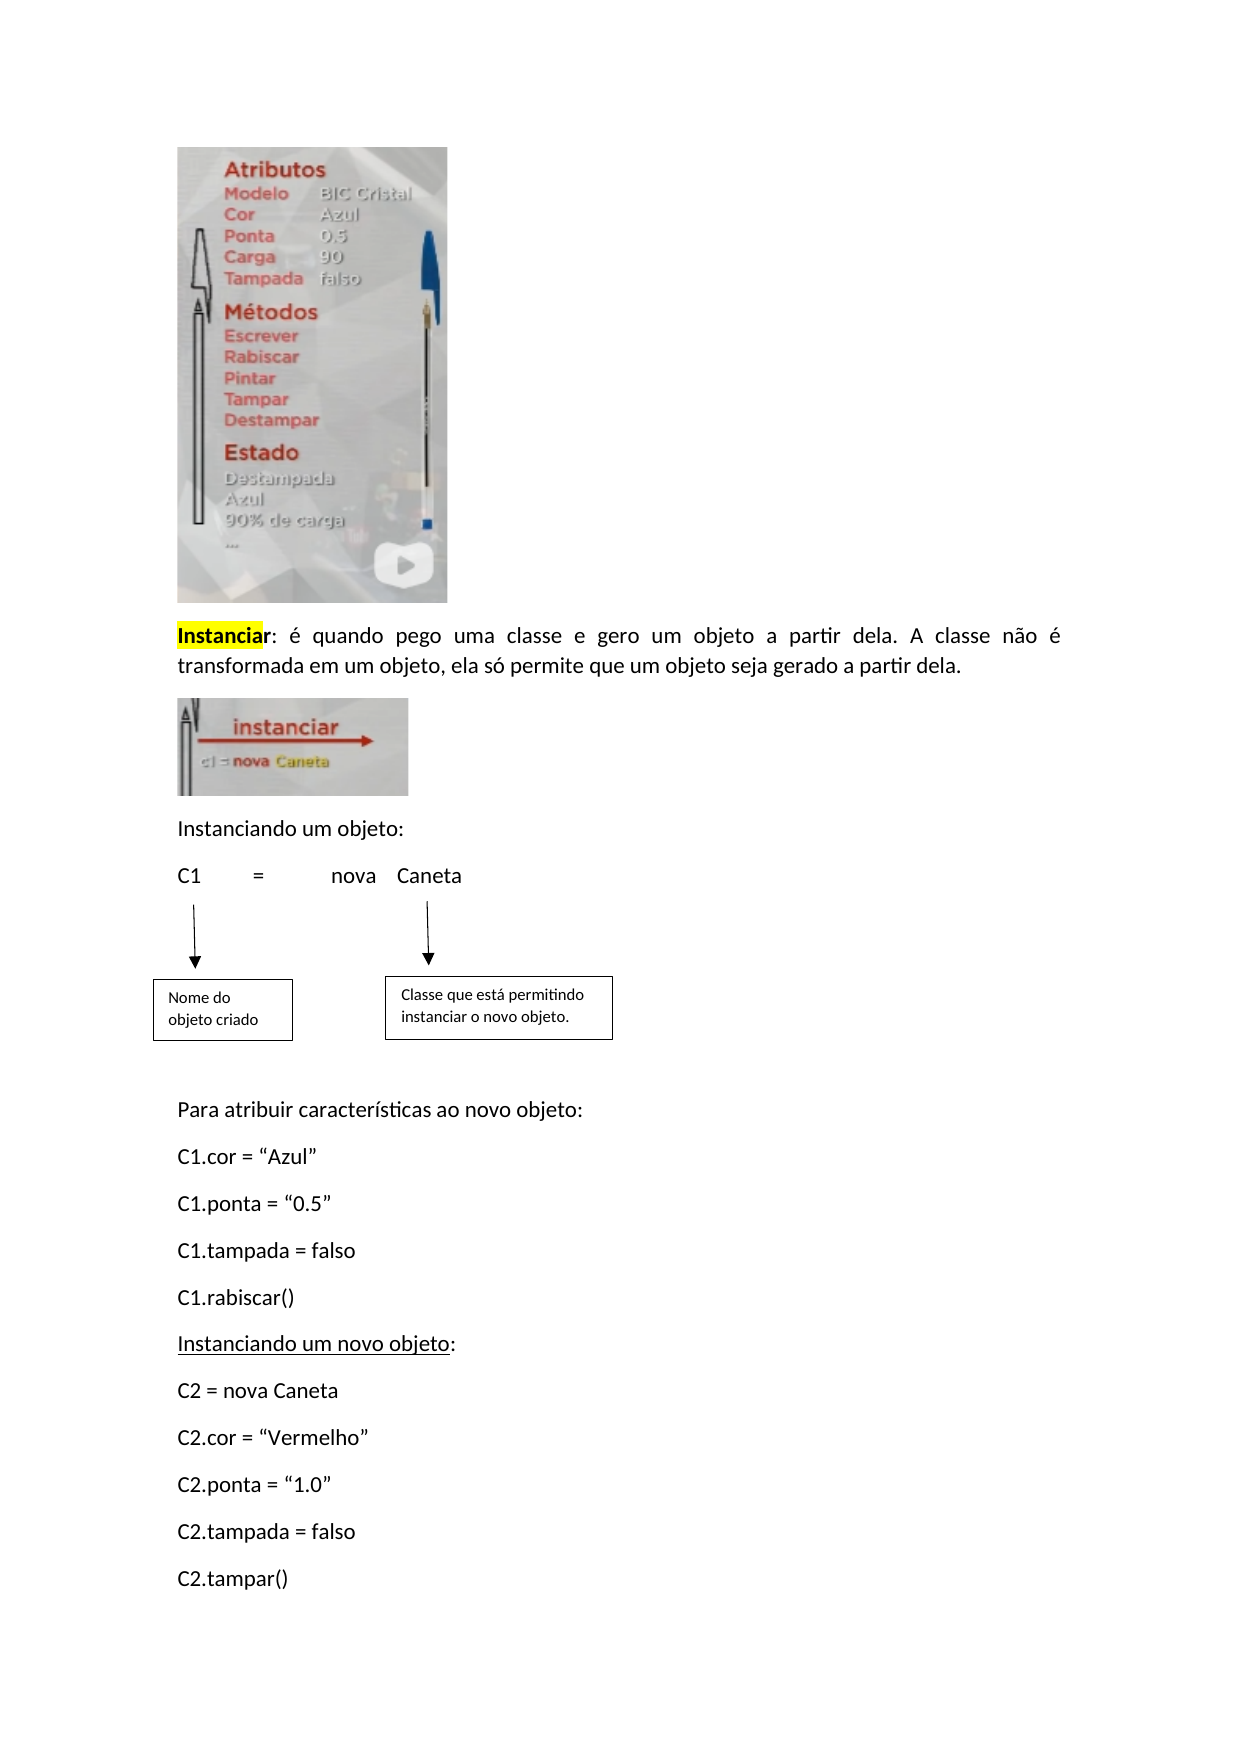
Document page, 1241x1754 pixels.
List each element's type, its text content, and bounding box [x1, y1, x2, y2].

text Para atribuir características ao novo objeto: [177, 1095, 1063, 1123]
picture [177, 698, 409, 796]
text C1.cor = “Azul” [177, 1142, 1063, 1170]
text C2.tampada = falso [177, 1517, 1063, 1545]
text C2.ponta = “1.0” [177, 1470, 1063, 1498]
text C1.ponta = “0.5” [177, 1189, 1063, 1217]
text C2 = nova Caneta [177, 1376, 1063, 1404]
text Instanciando um novo objeto: [177, 1329, 1063, 1358]
text C2.cor = “Vermelho” [177, 1423, 1063, 1451]
text Instanciar: é quando pego uma classe e gero um objeto a partir dela. A classe não é transformada em um objeto, ela só permite que um objeto seja gerado a partir dela. [177, 621, 1063, 679]
text C1 = nova Caneta [177, 861, 1063, 889]
text Instanciando um objeto: [177, 814, 1063, 842]
text C1.tampada = falso [177, 1236, 1063, 1264]
text C2.tampar() [177, 1564, 1063, 1592]
picture [177, 147, 448, 603]
text C1.rabiscar() [177, 1283, 1063, 1311]
